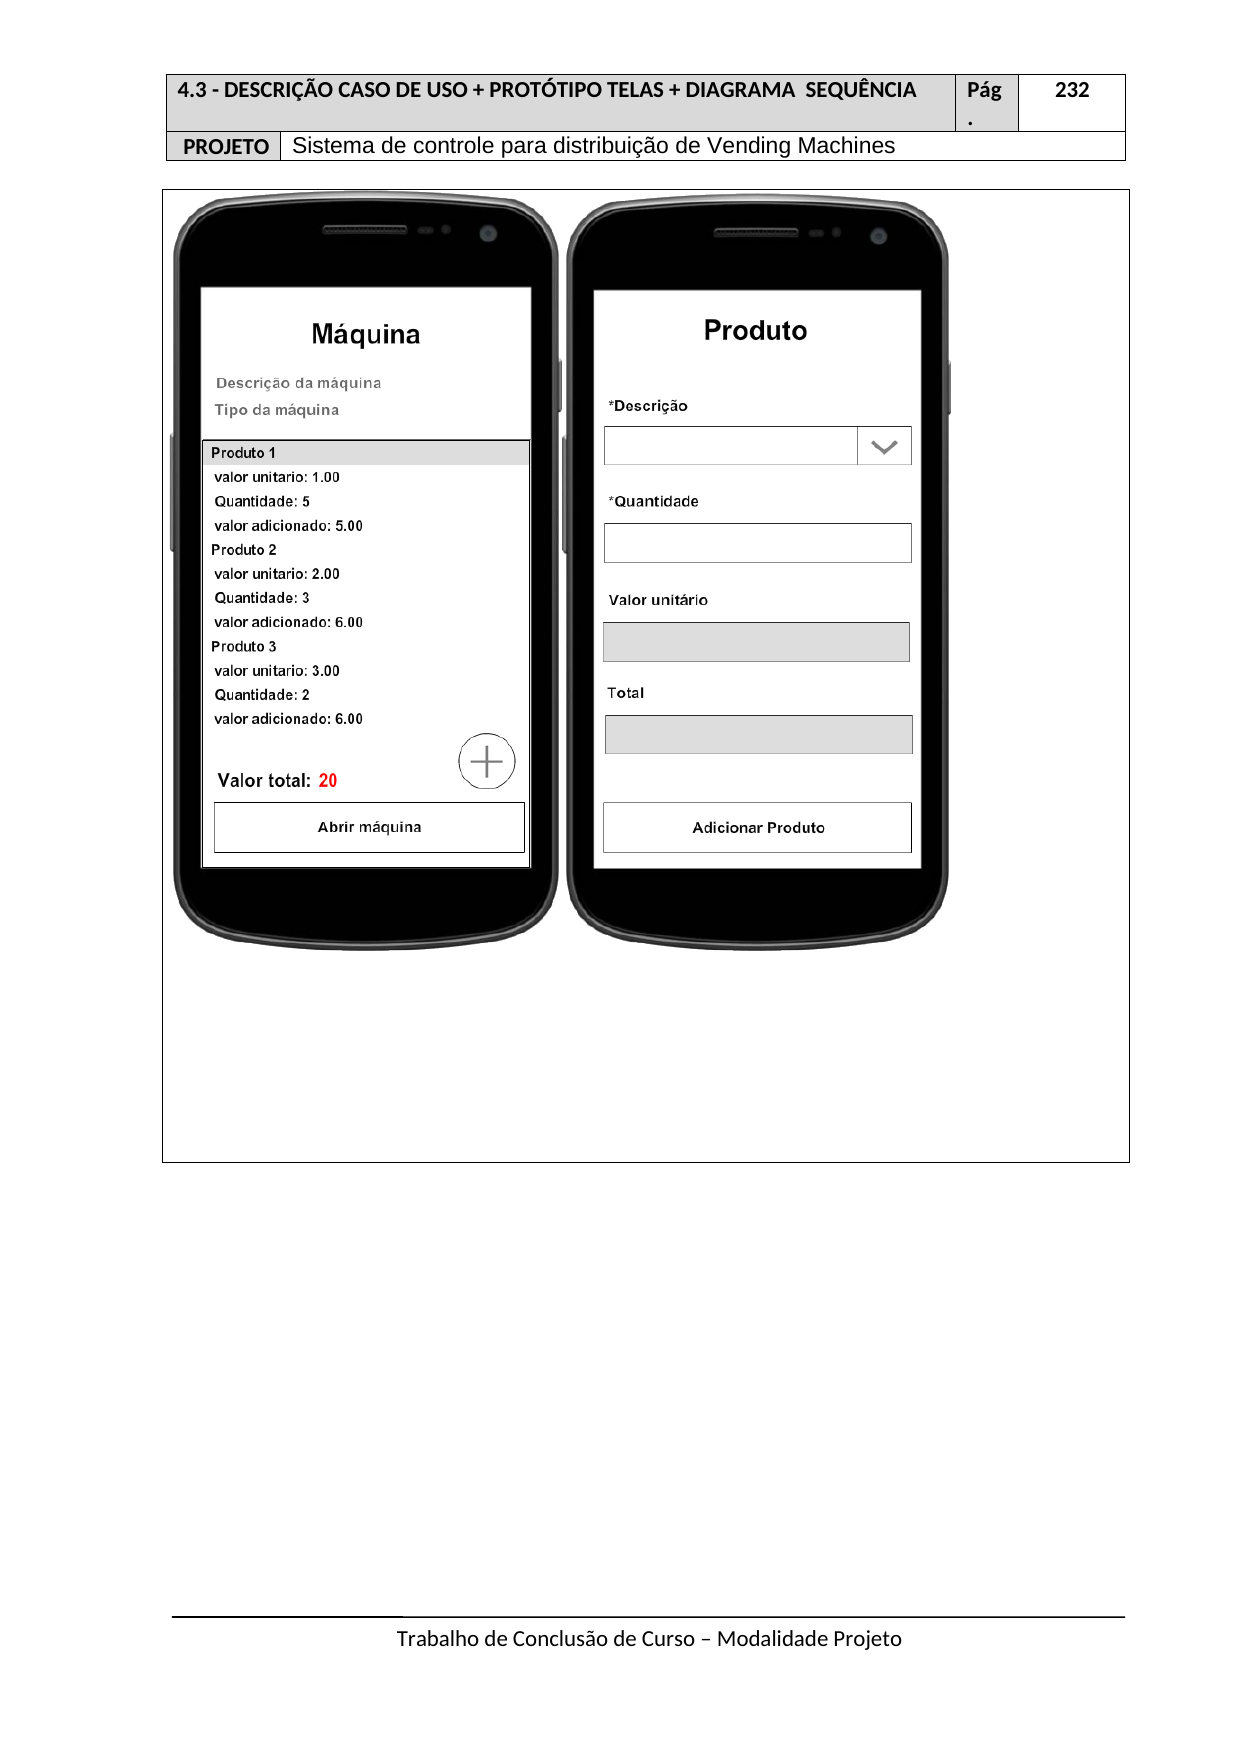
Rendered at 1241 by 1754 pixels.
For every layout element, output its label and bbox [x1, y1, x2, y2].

table_cell [163, 190, 1129, 1162]
picture [169, 190, 951, 951]
